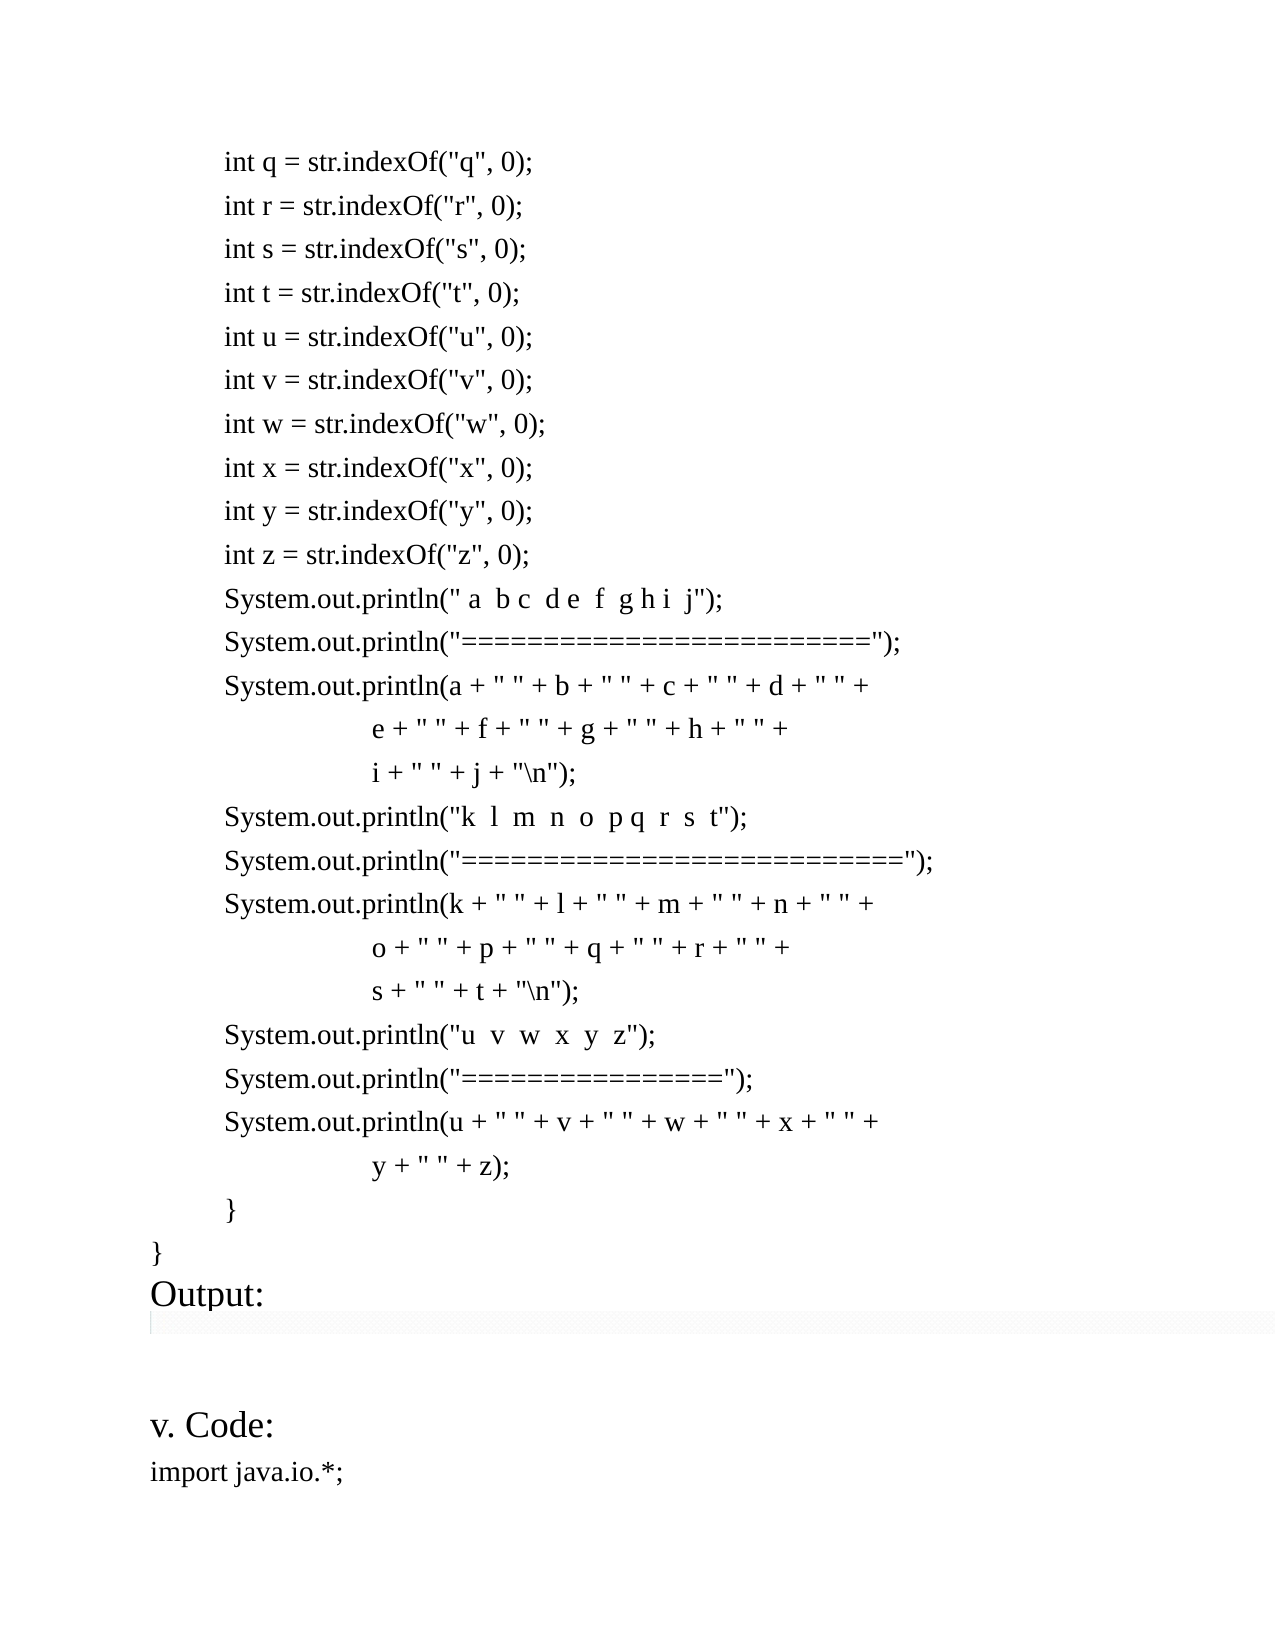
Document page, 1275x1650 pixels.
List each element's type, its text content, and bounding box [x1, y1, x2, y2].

text i + " " + j + "\n"); [150, 761, 1125, 788]
text Output: [150, 1285, 1125, 1311]
text System.out.println("k l m n o p q r s t"); [150, 805, 1125, 832]
text int q = str.indexOf("q", 0); [150, 150, 1125, 177]
text int v = str.indexOf("v", 0); [150, 368, 1125, 395]
text System.out.println(u + " " + v + " " + w + " " + x + " " + [150, 1110, 1125, 1137]
text } [150, 1241, 1125, 1268]
text System.out.println(" a b c d e f g h i j"); [150, 586, 1125, 613]
text int u = str.indexOf("u", 0); [150, 324, 1125, 352]
text int y = str.indexOf("y", 0); [150, 499, 1125, 526]
text o + " " + p + " " + q + " " + r + " " + [150, 936, 1125, 963]
text int r = str.indexOf("r", 0); [150, 194, 1125, 221]
text int x = str.indexOf("x", 0); [150, 456, 1125, 482]
text s + " " + t + "\n"); [150, 979, 1125, 1006]
text } [150, 1197, 1125, 1224]
text int z = str.indexOf("z", 0); [150, 543, 1125, 570]
text int s = str.indexOf("s", 0); [150, 237, 1125, 264]
text import java.io.*; [150, 1459, 1125, 1486]
text System.out.println("u v w x y z"); [150, 1023, 1125, 1050]
text e + " " + f + " " + g + " " + h + " " + [150, 717, 1125, 744]
text System.out.println("================"); [150, 1067, 1125, 1093]
text int w = str.indexOf("w", 0); [150, 412, 1125, 439]
text int t = str.indexOf("t", 0); [150, 281, 1125, 308]
text System.out.println("========================="); [150, 630, 1125, 657]
text v. Code: [150, 1416, 1125, 1443]
text System.out.println("==========================="); [150, 848, 1125, 875]
text System.out.println(a + " " + b + " " + c + " " + d + " " + [150, 674, 1125, 701]
text y + " " + z); [150, 1154, 1125, 1181]
text System.out.println(k + " " + l + " " + m + " " + n + " " + [150, 892, 1125, 919]
